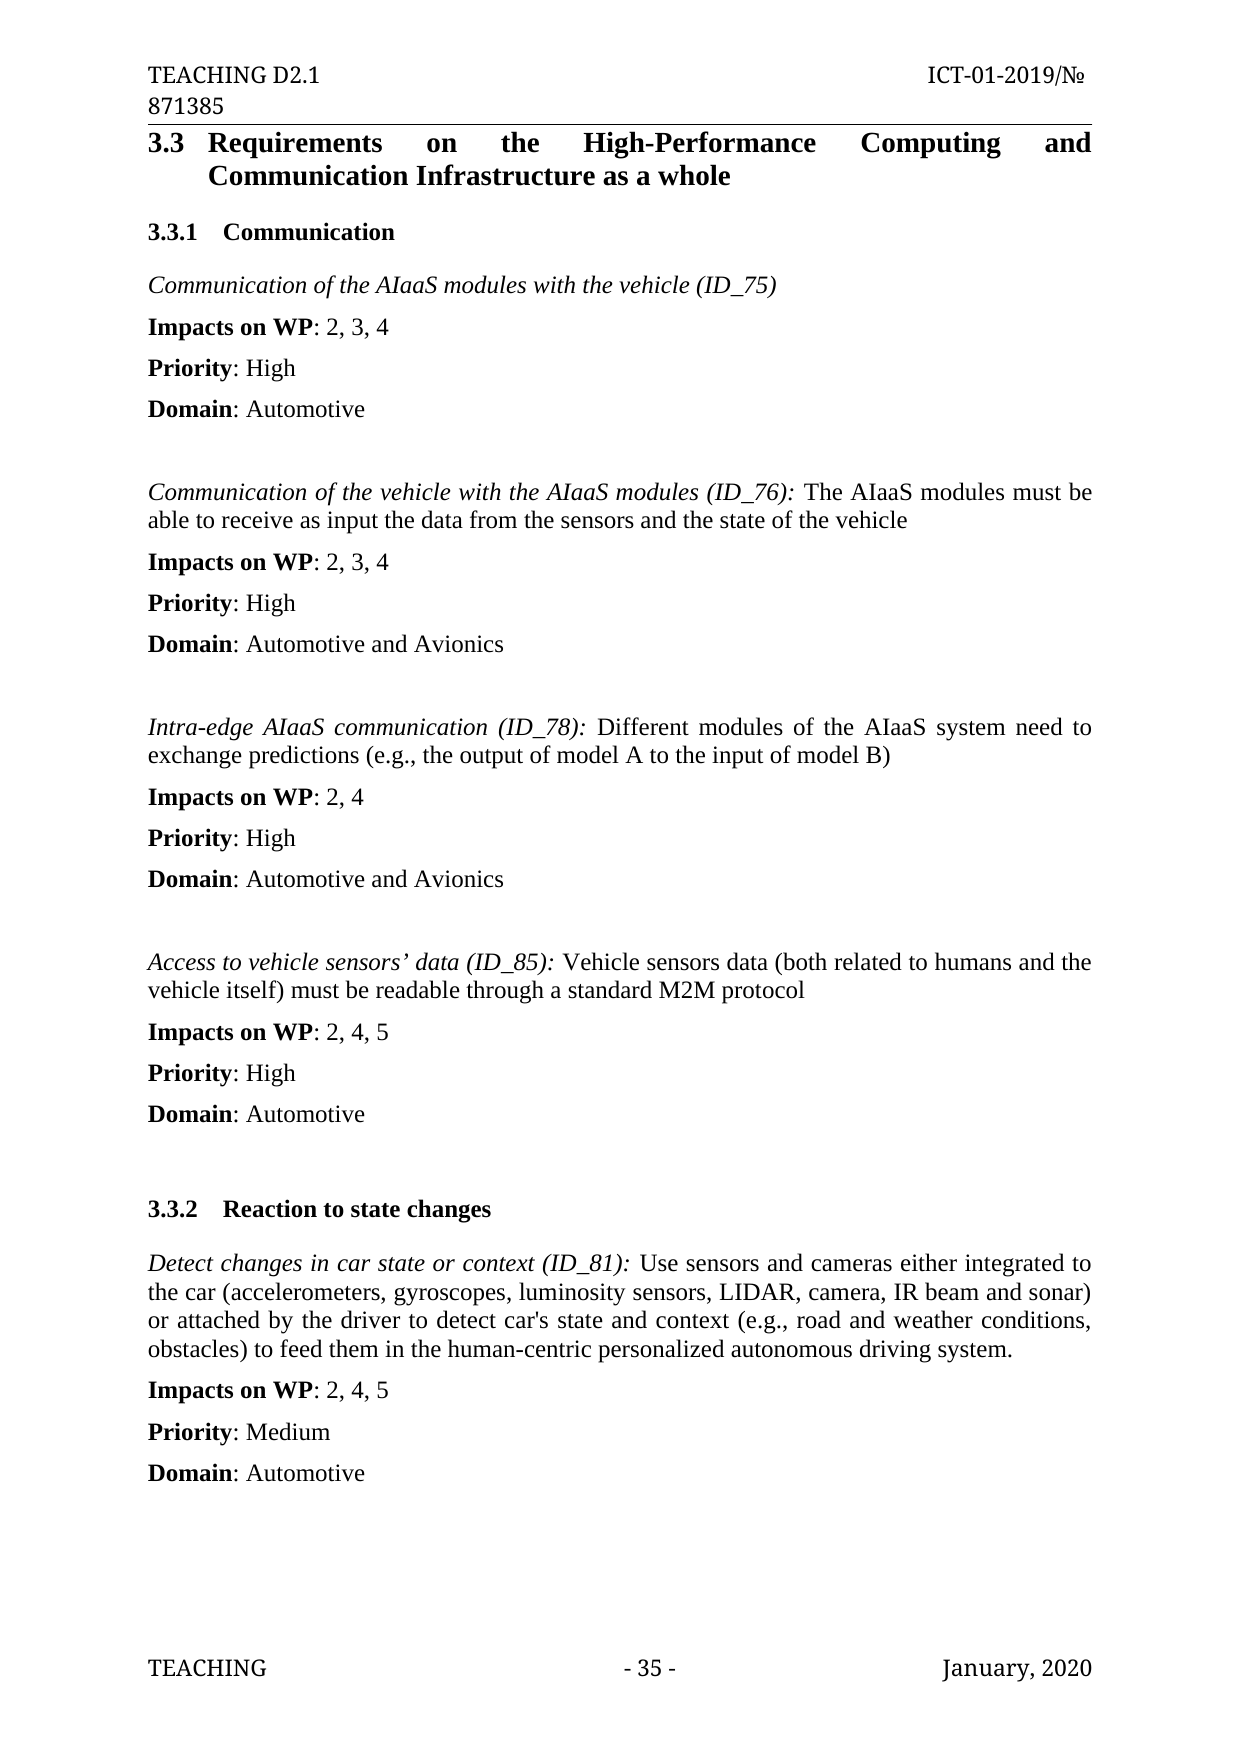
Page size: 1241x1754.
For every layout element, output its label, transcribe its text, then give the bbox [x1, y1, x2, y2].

text Impacts on WP: 2, 4, 5 [148, 1017, 1092, 1046]
text Intra-edge AIaaS communication (ID_78): Different modules of the AIaaS system need to exchange predictions (e.g., the output of model A to the input of model B) [148, 712, 1092, 769]
subtitle Requirements on the High-Performance Computing and Communication Infrastructure as a whole [148, 125, 1092, 192]
text Priority: Medium [148, 1417, 1092, 1446]
text Impacts on WP: 2, 4, 5 [148, 1376, 1092, 1404]
text Domain: Automotive [148, 1458, 1092, 1487]
subtitle Reaction to state changes [148, 1194, 1092, 1223]
text Priority: High [148, 353, 1092, 382]
text Domain: Automotive [148, 1099, 1092, 1128]
text Domain: Automotive and Avionics [148, 629, 1092, 658]
text Impacts on WP: 2, 4 [148, 782, 1092, 811]
text Domain: Automotive and Avionics [148, 864, 1092, 893]
subtitle Communication [148, 217, 1092, 246]
text Priority: High [148, 823, 1092, 852]
text Access to vehicle sensors’ data (ID_85): Vehicle sensors data (both related to humans and the vehicle itself) must be readable through a standard M2M protocol [148, 947, 1092, 1004]
text Impacts on WP: 2, 3, 4 [148, 312, 1092, 341]
list Communication of the vehicle with the AIaaS modules (ID_76): The AIaaS modules must be able to receive as input the data from the sensors and the state of the vehicle [148, 477, 1092, 534]
text Priority: High [148, 588, 1092, 617]
text Domain: Automotive [148, 394, 1092, 423]
list Communication of the AIaaS modules with the vehicle (ID_75) [148, 271, 1092, 299]
text Detect changes in car state or context (ID_81): Use sensors and cameras either integrated to the car (accelerometers, gyroscopes, luminosity sensors, LIDAR, camera, IR beam and sonar) or attached by the driver to detect car's state and context (e.g., road and weather conditions, obstacles) to feed them in the human-centric personalized autonomous driving system. [148, 1248, 1092, 1363]
text Priority: High [148, 1058, 1092, 1087]
text Impacts on WP: 2, 3, 4 [148, 547, 1092, 576]
